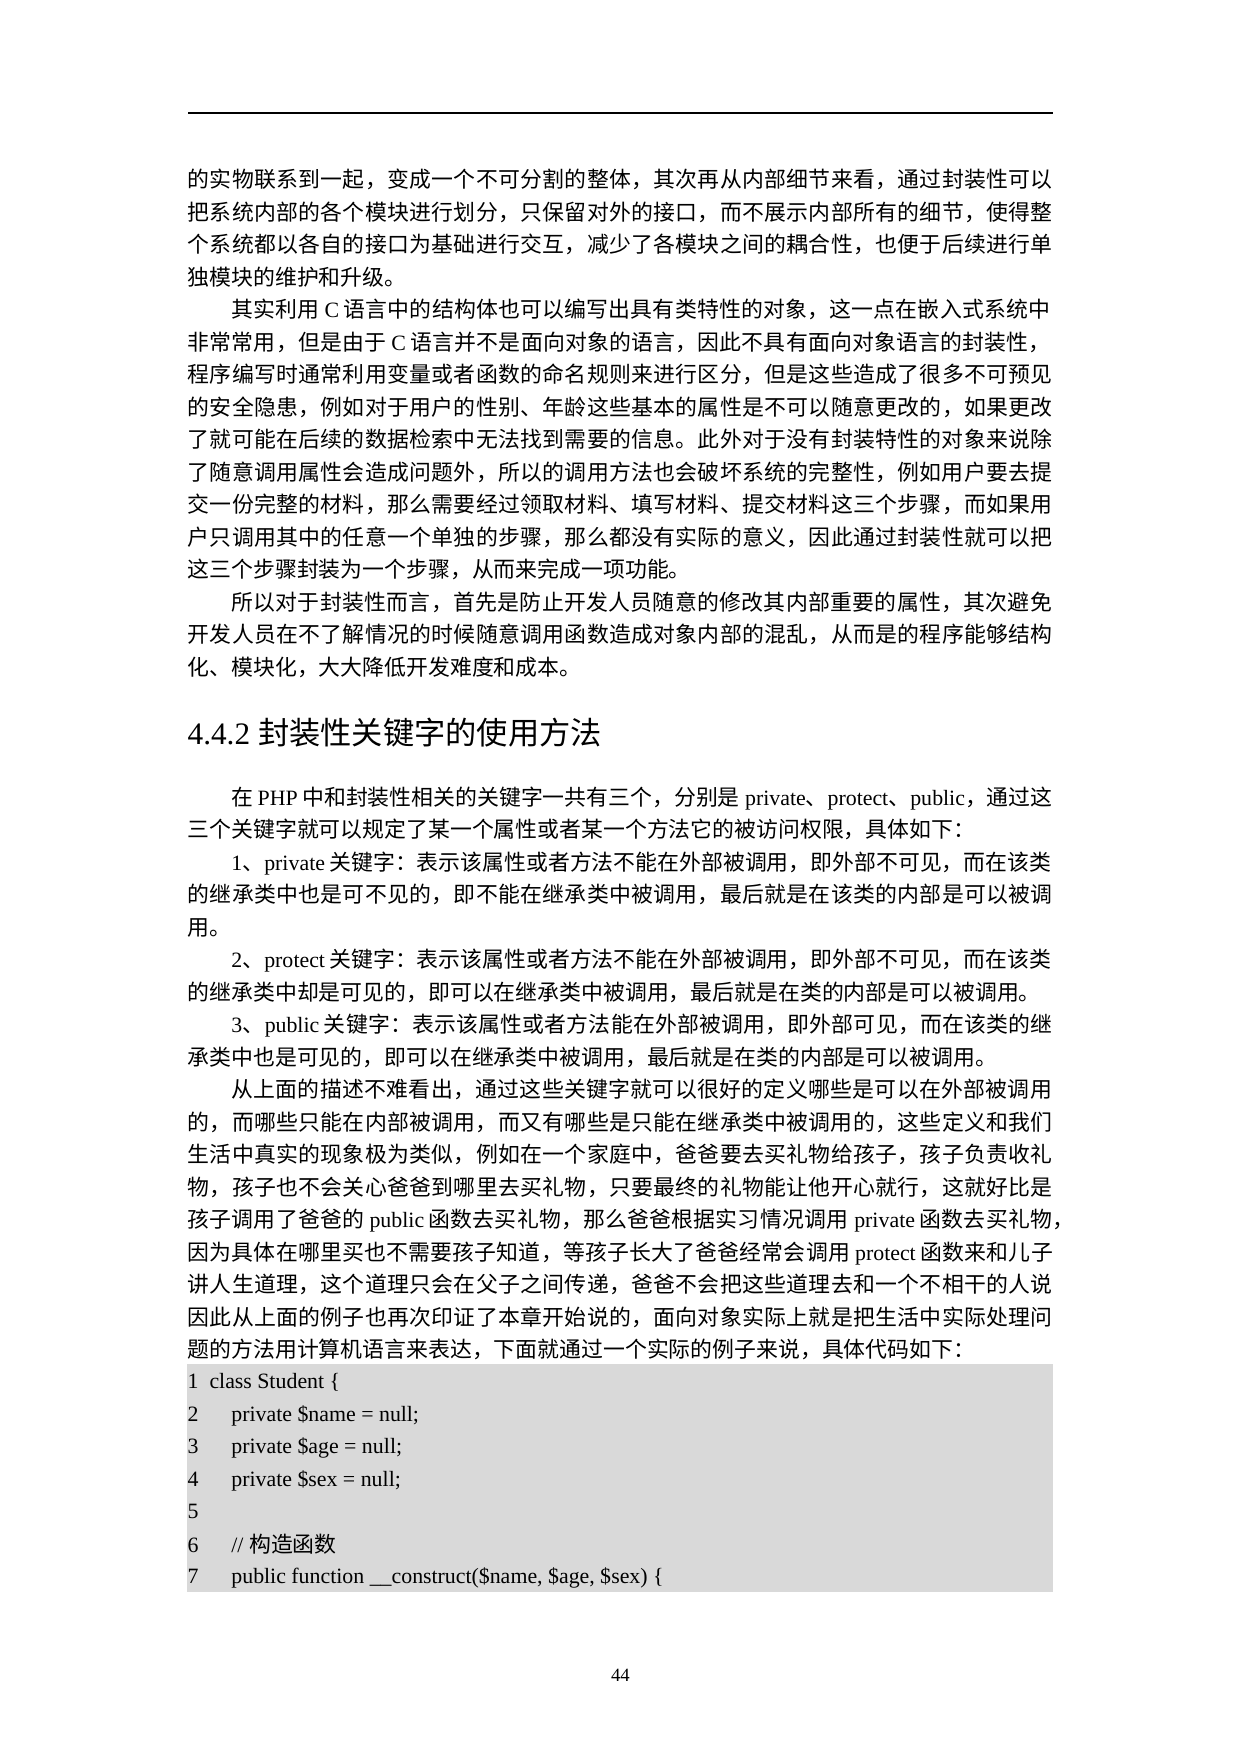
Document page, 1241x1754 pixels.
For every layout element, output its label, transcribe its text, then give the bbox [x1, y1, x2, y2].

text 所以对于封装性而言，首先是防止开发人员随意的修改其内部重要的属性，其次避免开发人员在不了解情况的时候随意调用函数造成对象内部的混乱，从而是的程序能够结构化、模块化，大大降低开发难度和成本。 [187, 584, 1053, 682]
text 5 [187, 1494, 1053, 1527]
text 2 private $name = null; [187, 1397, 1053, 1429]
text 其实利用C语言中的结构体也可以编写出具有类特性的对象，这一点在嵌入式系统中非常常用，但是由于C语言并不是面向对象的语言，因此不具有面向对象语言的封装性，程序编写时通常利用变量或者函数的命名规则来进行区分，但是这些造成了很多不可预见的安全隐患，例如对于用户的性别、年龄这些基本的属性是不可以随意更改的，如果更改了就可能在后续的数据检索中无法找到需要的信息。此外对于没有封装特性的对象来说除了随意调用属性会造成问题外，所以的调用方法也会破坏系统的完整性，例如用户要去提交一份完整的材料，那么需要经过领取材料、填写材料、提交材料这三个步骤，而如果用户只调用其中的任意一个单独的步骤，那么都没有实际的意义，因此通过封装性就可以把这三个步骤封装为一个步骤，从而来完成一项功能。 [187, 292, 1053, 584]
text 3 private $age = null; [187, 1429, 1053, 1462]
text 2、protect关键字：表示该属性或者方法不能在外部被调用，即外部不可见，而在该类的继承类中却是可见的，即可以在继承类中被调用，最后就是在类的内部是可以被调用。 [187, 942, 1053, 1007]
text 6 // 构造函数 [187, 1527, 1053, 1559]
text 在PHP中和封装性相关的关键字一共有三个，分别是private、protect、public，通过这三个关键字就可以规定了某一个属性或者某一个方法它的被访问权限，具体如下： [187, 779, 1053, 844]
text 1、private关键字：表示该属性或者方法不能在外部被调用，即外部不可见，而在该类的继承类中也是可不见的，即不能在继承类中被调用，最后就是在该类的内部是可以被调用。 [187, 844, 1053, 942]
text 从上面的描述不难看出，通过这些关键字就可以很好的定义哪些是可以在外部被调用的，而哪些只能在内部被调用，而又有哪些是只能在继承类中被调用的，这些定义和我们生活中真实的现象极为类似，例如在一个家庭中，爸爸要去买礼物给孩子，孩子负责收礼物，孩子也不会关心爸爸到哪里去买礼物，只要最终的礼物能让他开心就行，这就好比是孩子调用了爸爸的public函数去买礼物，那么爸爸根据实习情况调用private函数去买礼物，因为具体在哪里买也不需要孩子知道，等孩子长大了爸爸经常会调用protect函数来和儿子讲人生道理，这个道理只会在父子之间传递，爸爸不会把这些道理去和一个不相干的人说。因此从上面的例子也再次印证了本章开始说的，面向对象实际上就是把生活中实际处理问题的方法用计算机语言来表达，下面就通过一个实际的例子来说，具体代码如下： [187, 1072, 1053, 1364]
text 4 private $sex = null; [187, 1462, 1053, 1494]
text 7 public function __construct($name, $age, $sex) { [187, 1559, 1053, 1592]
text 3、public关键字：表示该属性或者方法能在外部被调用，即外部可见，而在该类的继承类中也是可见的，即可以在继承类中被调用，最后就是在类的内部是可以被调用。 [187, 1007, 1053, 1072]
text 1 class Student { [187, 1364, 1053, 1397]
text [187, 162, 1053, 292]
subtitle 4.4.2 封装性关键字的使用方法 [187, 698, 1053, 763]
